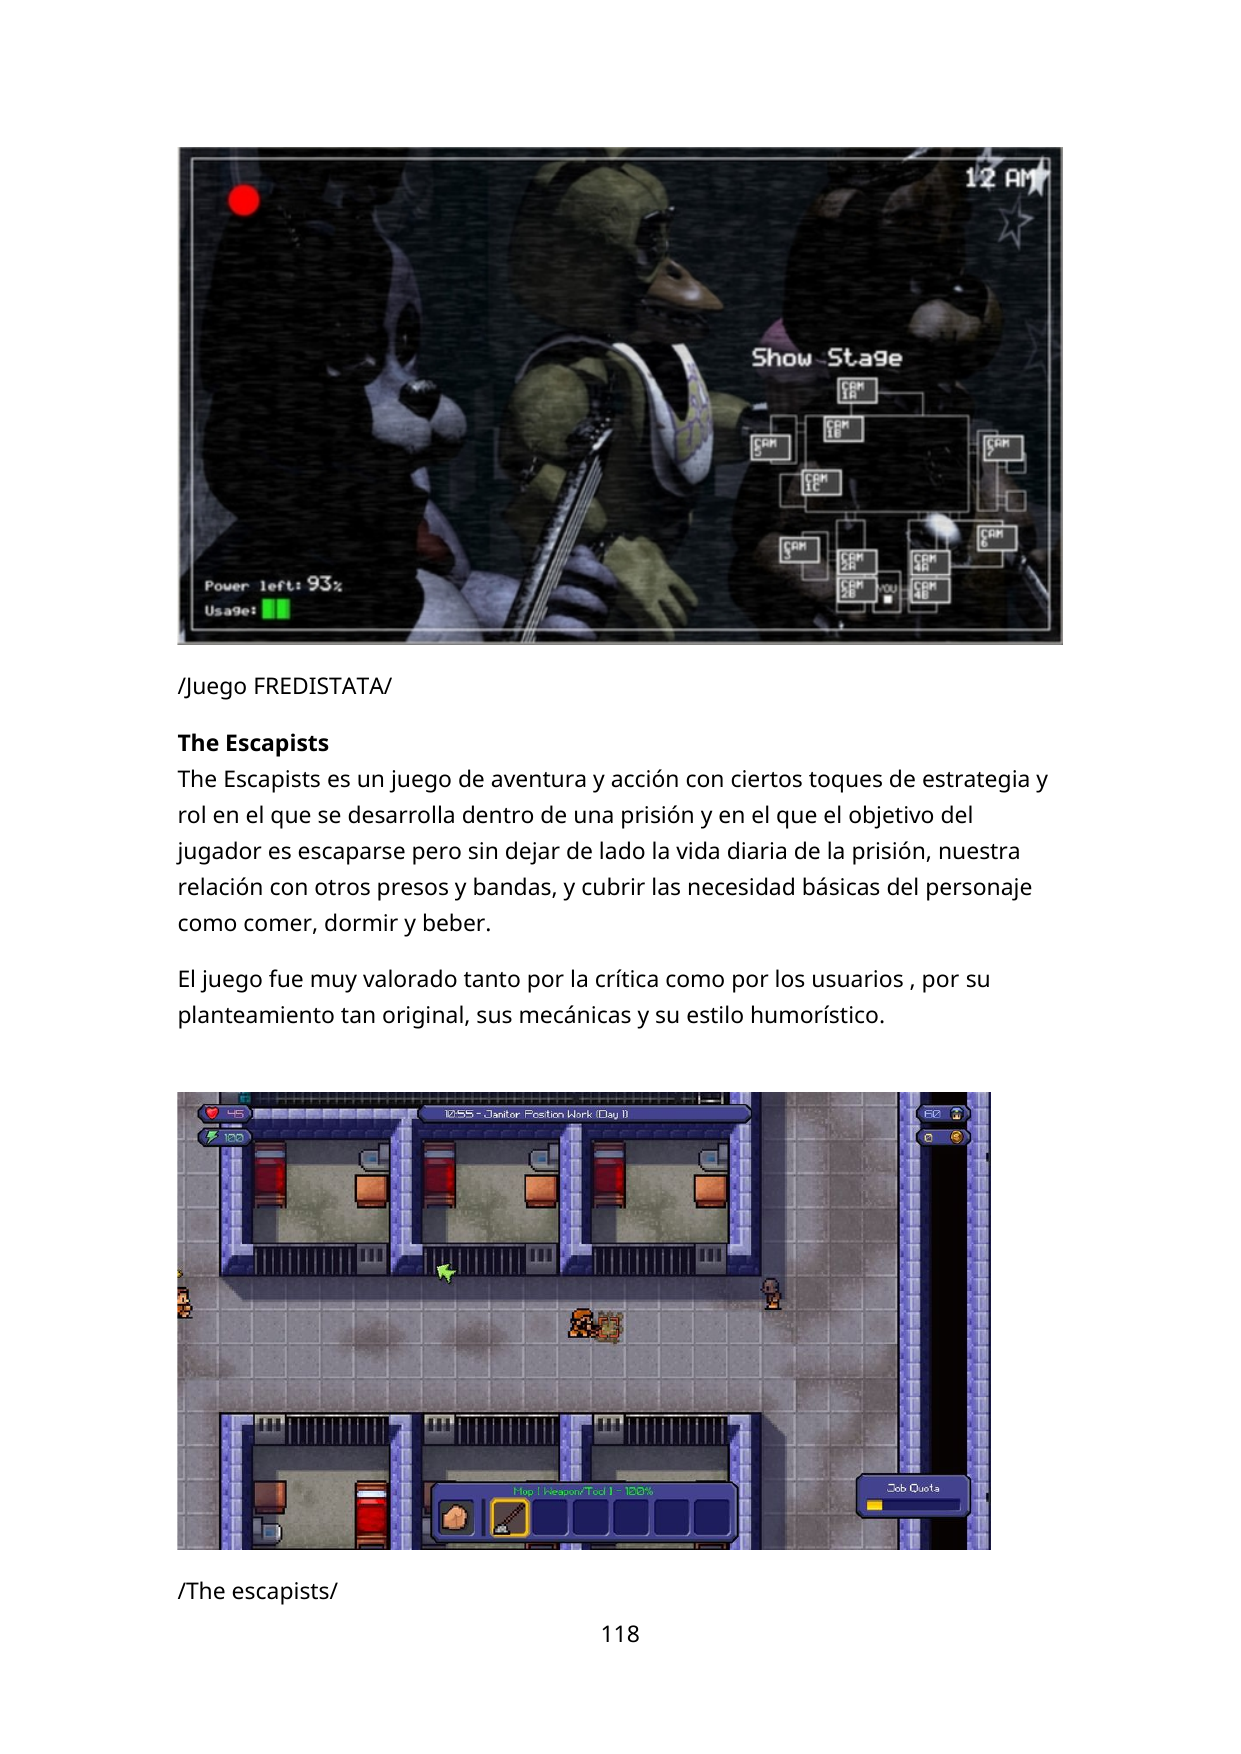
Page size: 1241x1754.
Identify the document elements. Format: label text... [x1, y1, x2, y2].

text The Escapists The Escapists es un juego de aventura y acción con ciertos toques de estrategia y rol en el que se desarrolla dentro de una prisión y en el que el objetivo del jugador es escaparse pero sin dejar de lado la vida diaria de la prisión, nuestra relación con otros presos y bandas, y cubrir las necesidad básicas del personaje como comer, dormir y beber. [177, 727, 1063, 938]
text /Juego FREDISTATA/ [177, 670, 1063, 701]
picture [177, 147, 1063, 645]
text /The escapists/ [177, 1575, 1063, 1606]
picture [177, 1092, 991, 1550]
text El juego fue muy valorado tanto por la crítica como por los usuarios , por su planteamiento tan original, sus mecánicas y su estilo humorístico. [177, 963, 1063, 1067]
